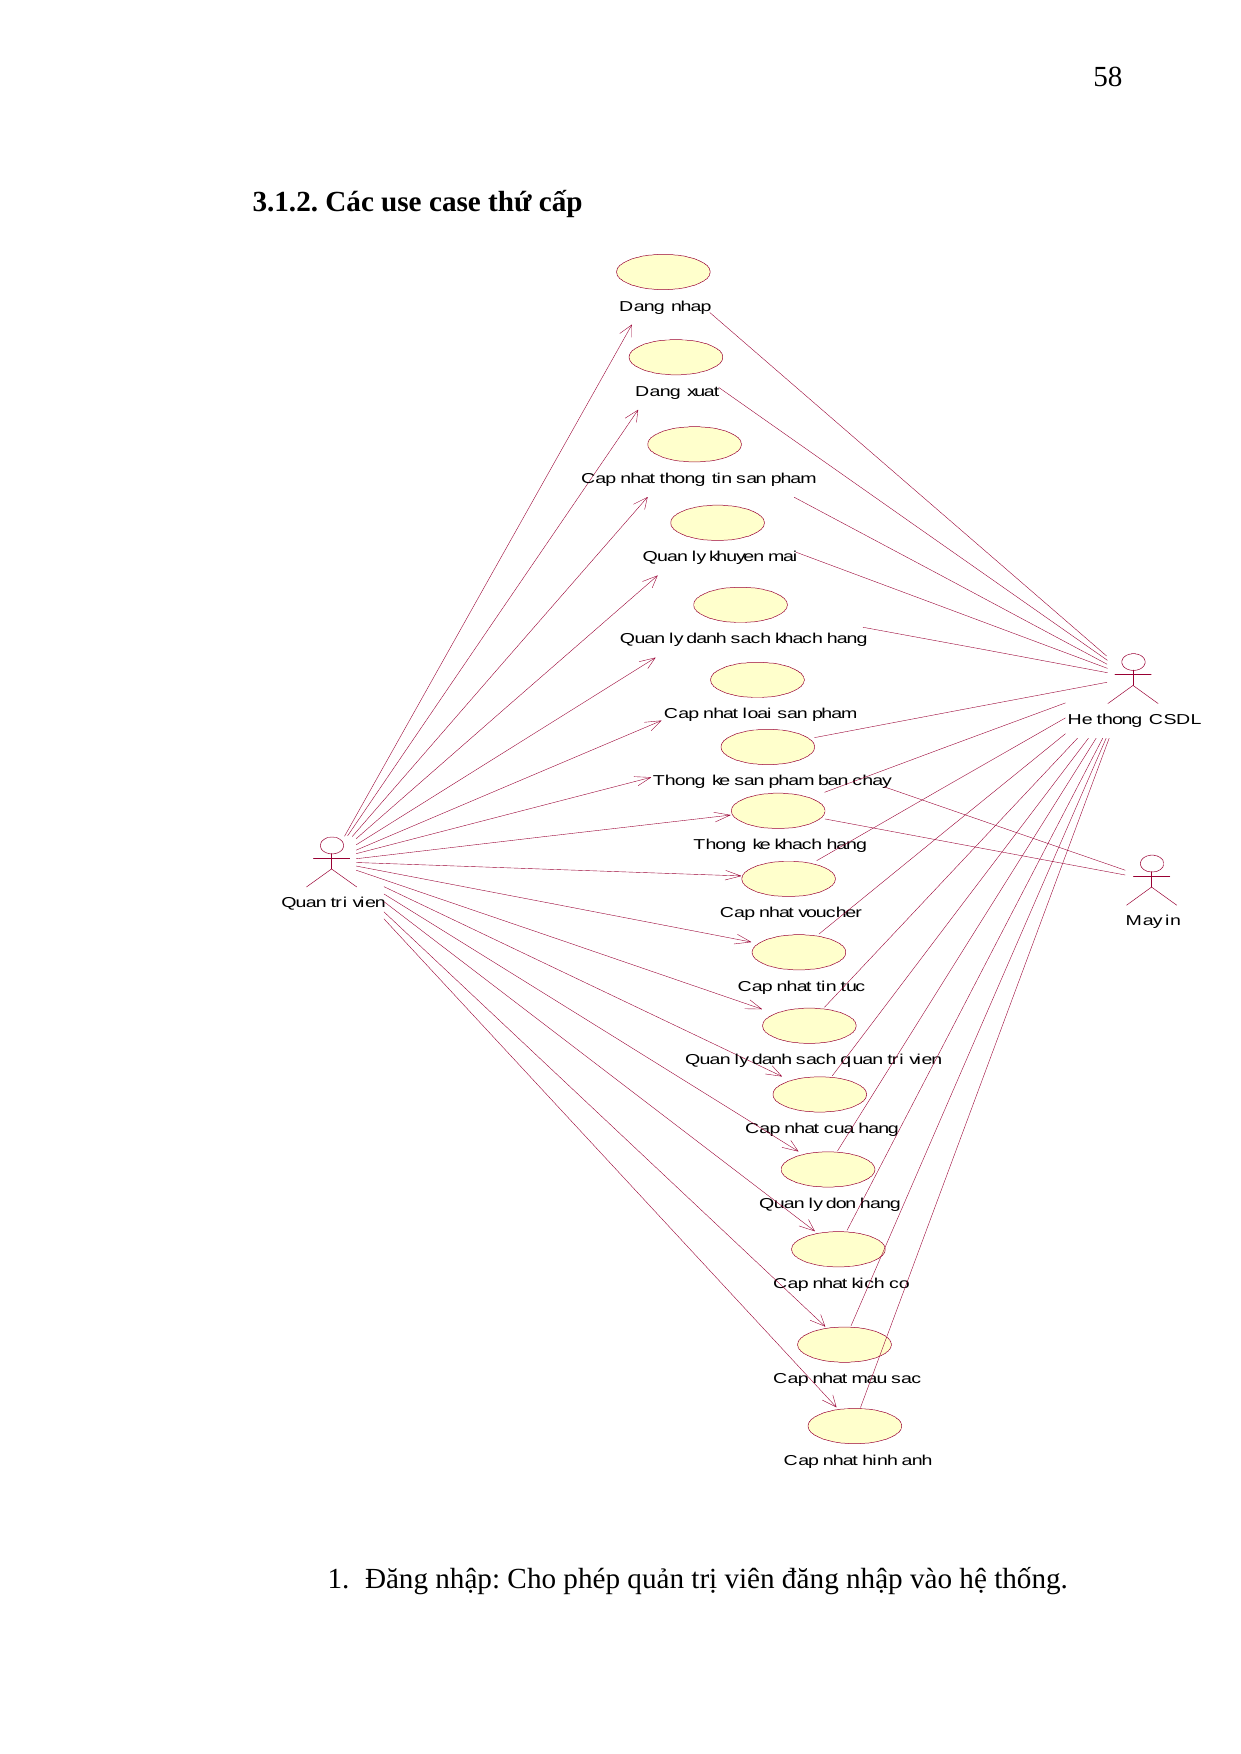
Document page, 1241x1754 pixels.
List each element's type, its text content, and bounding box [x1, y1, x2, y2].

list Đăng nhập: Cho phép quản trị viên đăng nhập vào hệ thống. [327, 1561, 1122, 1594]
subtitle Các use case thứ cấp [252, 184, 1122, 218]
